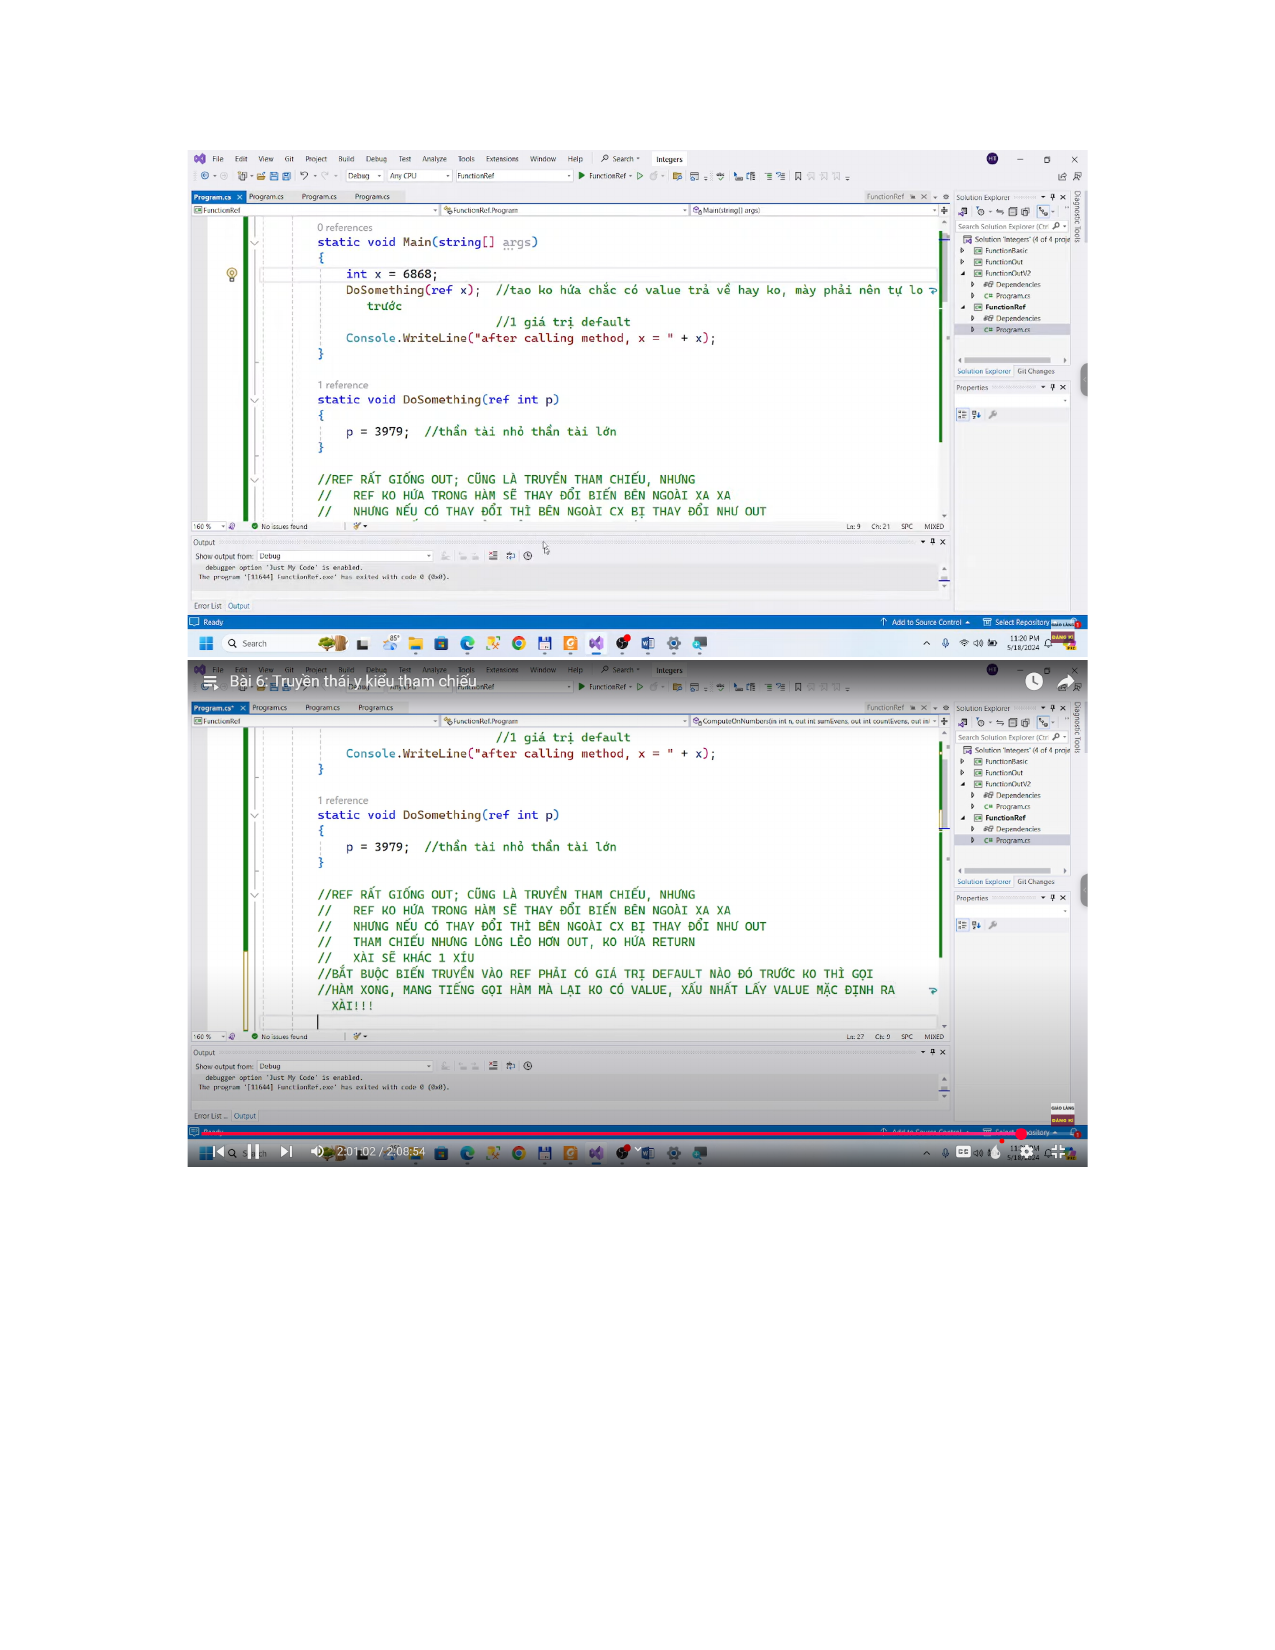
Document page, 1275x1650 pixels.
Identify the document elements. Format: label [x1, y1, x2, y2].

picture [187, 150, 1088, 657]
picture [187, 660, 1088, 1167]
